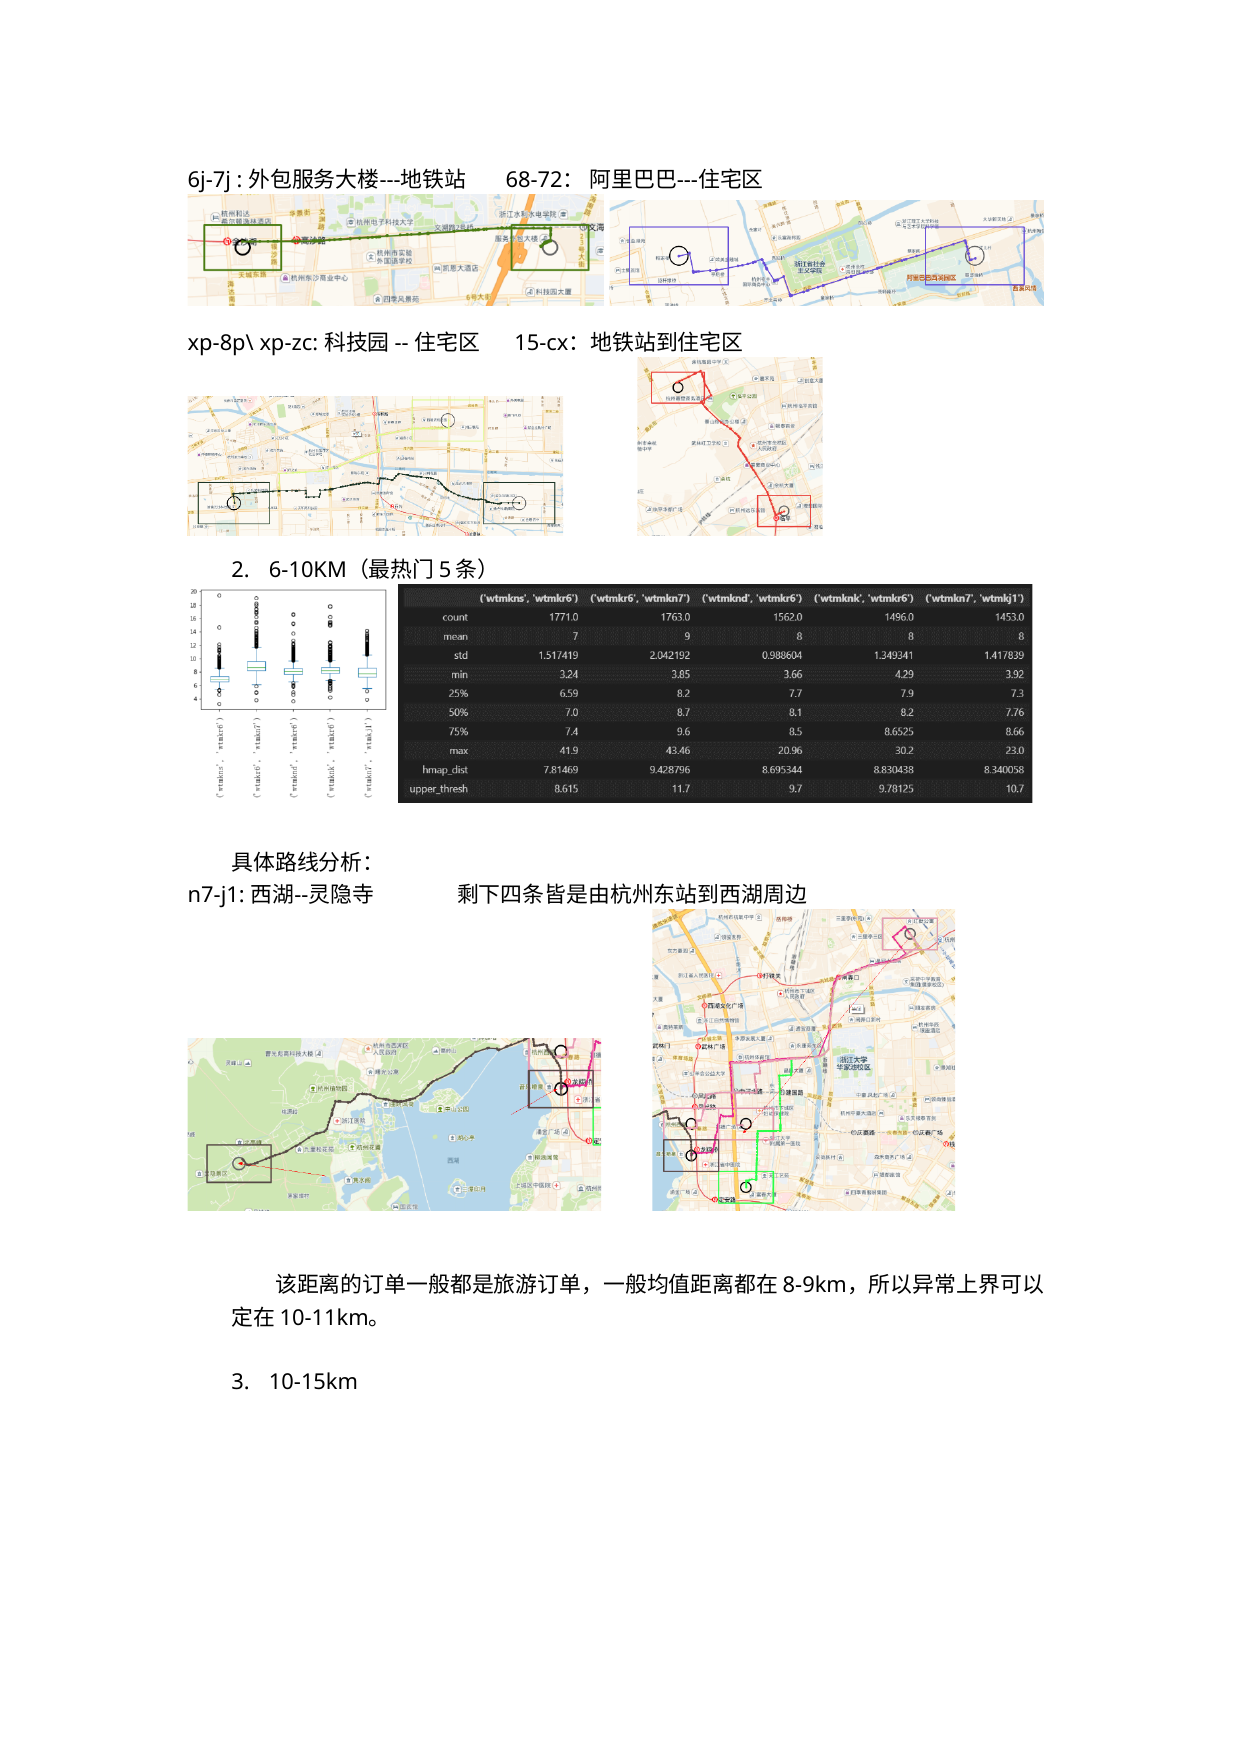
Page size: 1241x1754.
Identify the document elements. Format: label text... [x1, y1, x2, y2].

picture [609, 200, 1044, 306]
picture [398, 584, 1033, 803]
text 6j-7j : 外包服务大楼---地铁站 68-72： 阿里巴巴---住宅区 [187, 162, 1053, 194]
picture [187, 1038, 602, 1211]
text xp-8p\ xp-zc: 科技园 -- 住宅区 15-cx：地铁站到住宅区 [187, 324, 1053, 357]
picture [652, 909, 956, 1211]
text n7-j1: 西湖--灵隐寺 剩下四条皆是由杭州东站到西湖周边 [187, 877, 1053, 909]
list 6-10KM（最热门5条） [231, 552, 1053, 584]
list 10-15km [231, 1364, 1053, 1397]
text 具体路线分析： [231, 844, 1053, 877]
picture [187, 396, 564, 536]
picture [187, 194, 604, 306]
picture [187, 585, 393, 803]
picture [637, 357, 823, 536]
text 该距离的订单一般都是旅游订单，一般均值距离都在8-9km，所以异常上界可以定在10-11km。 [231, 1267, 1053, 1332]
